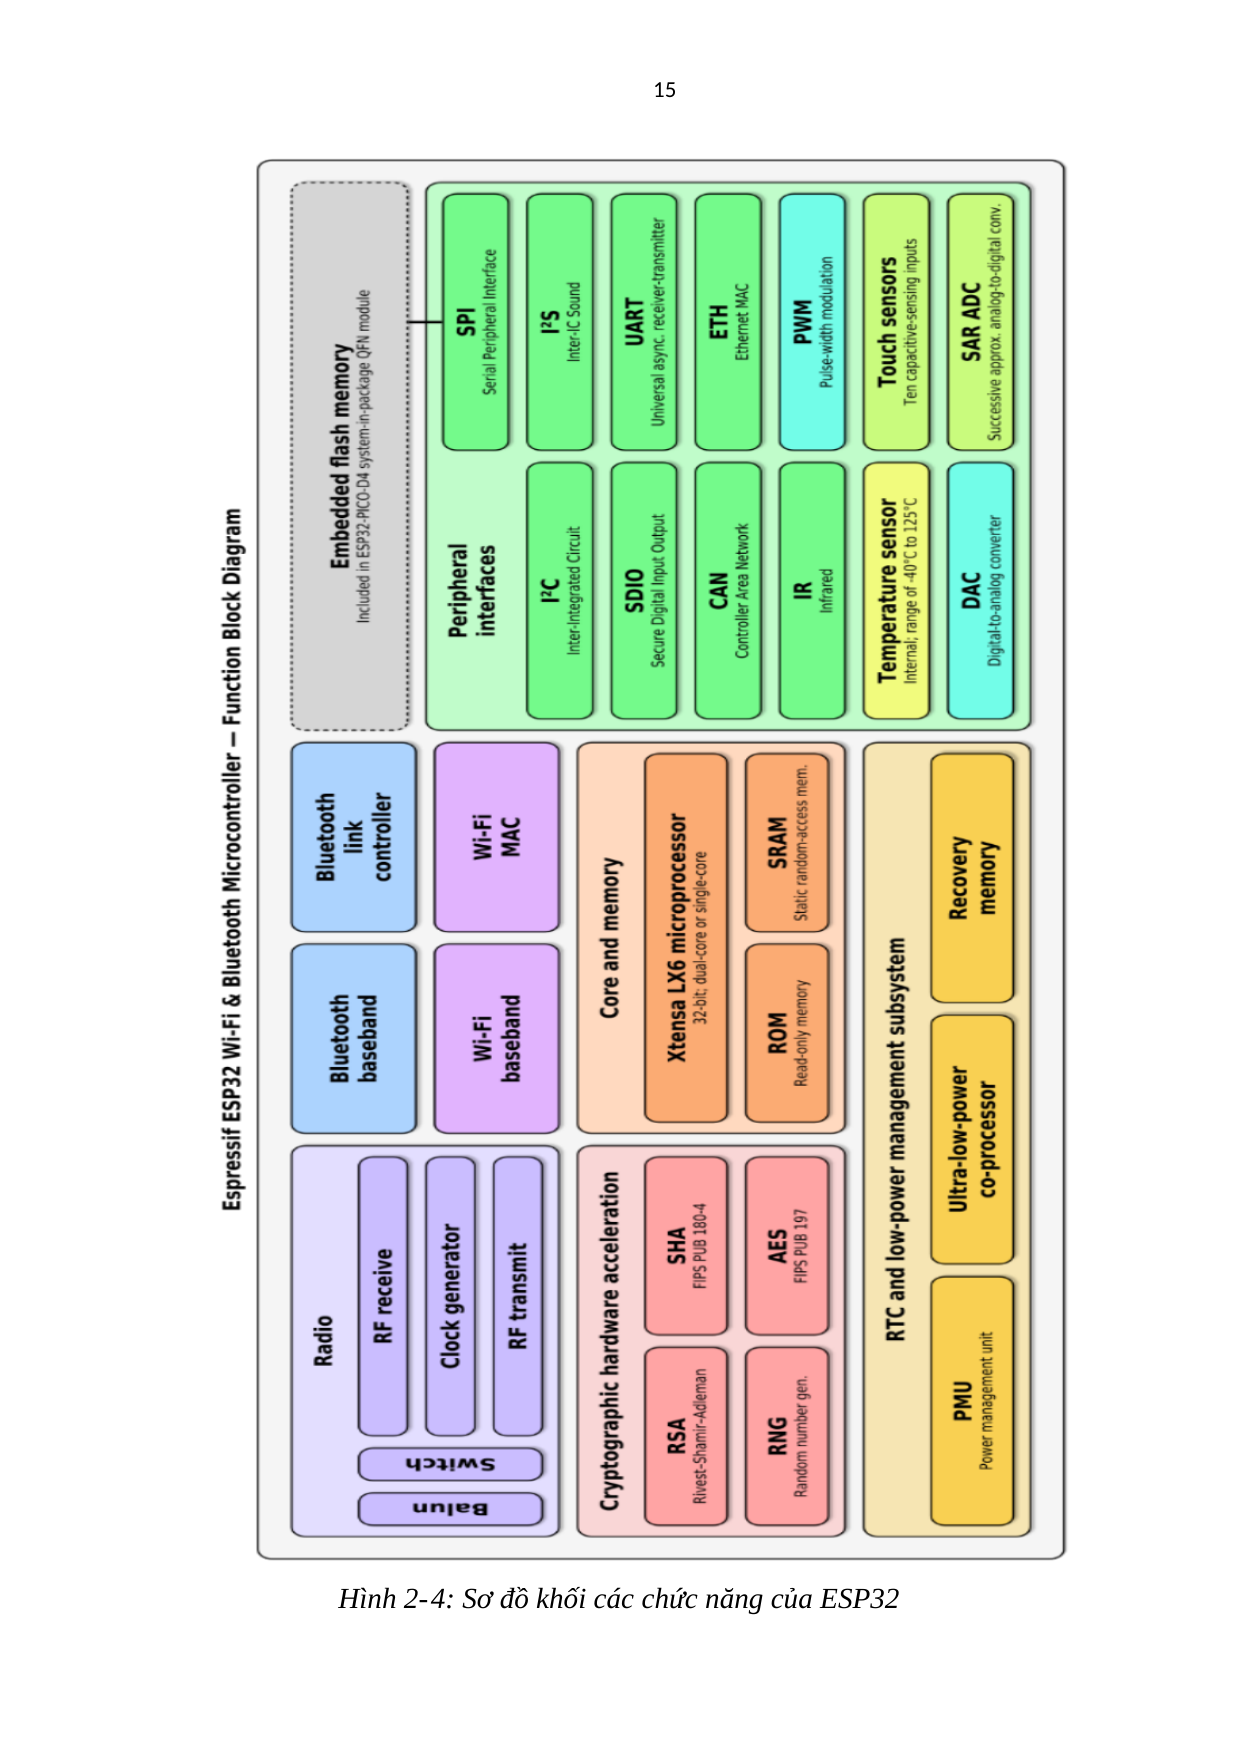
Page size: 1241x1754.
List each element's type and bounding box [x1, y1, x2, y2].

picture [208, 150, 1081, 1570]
